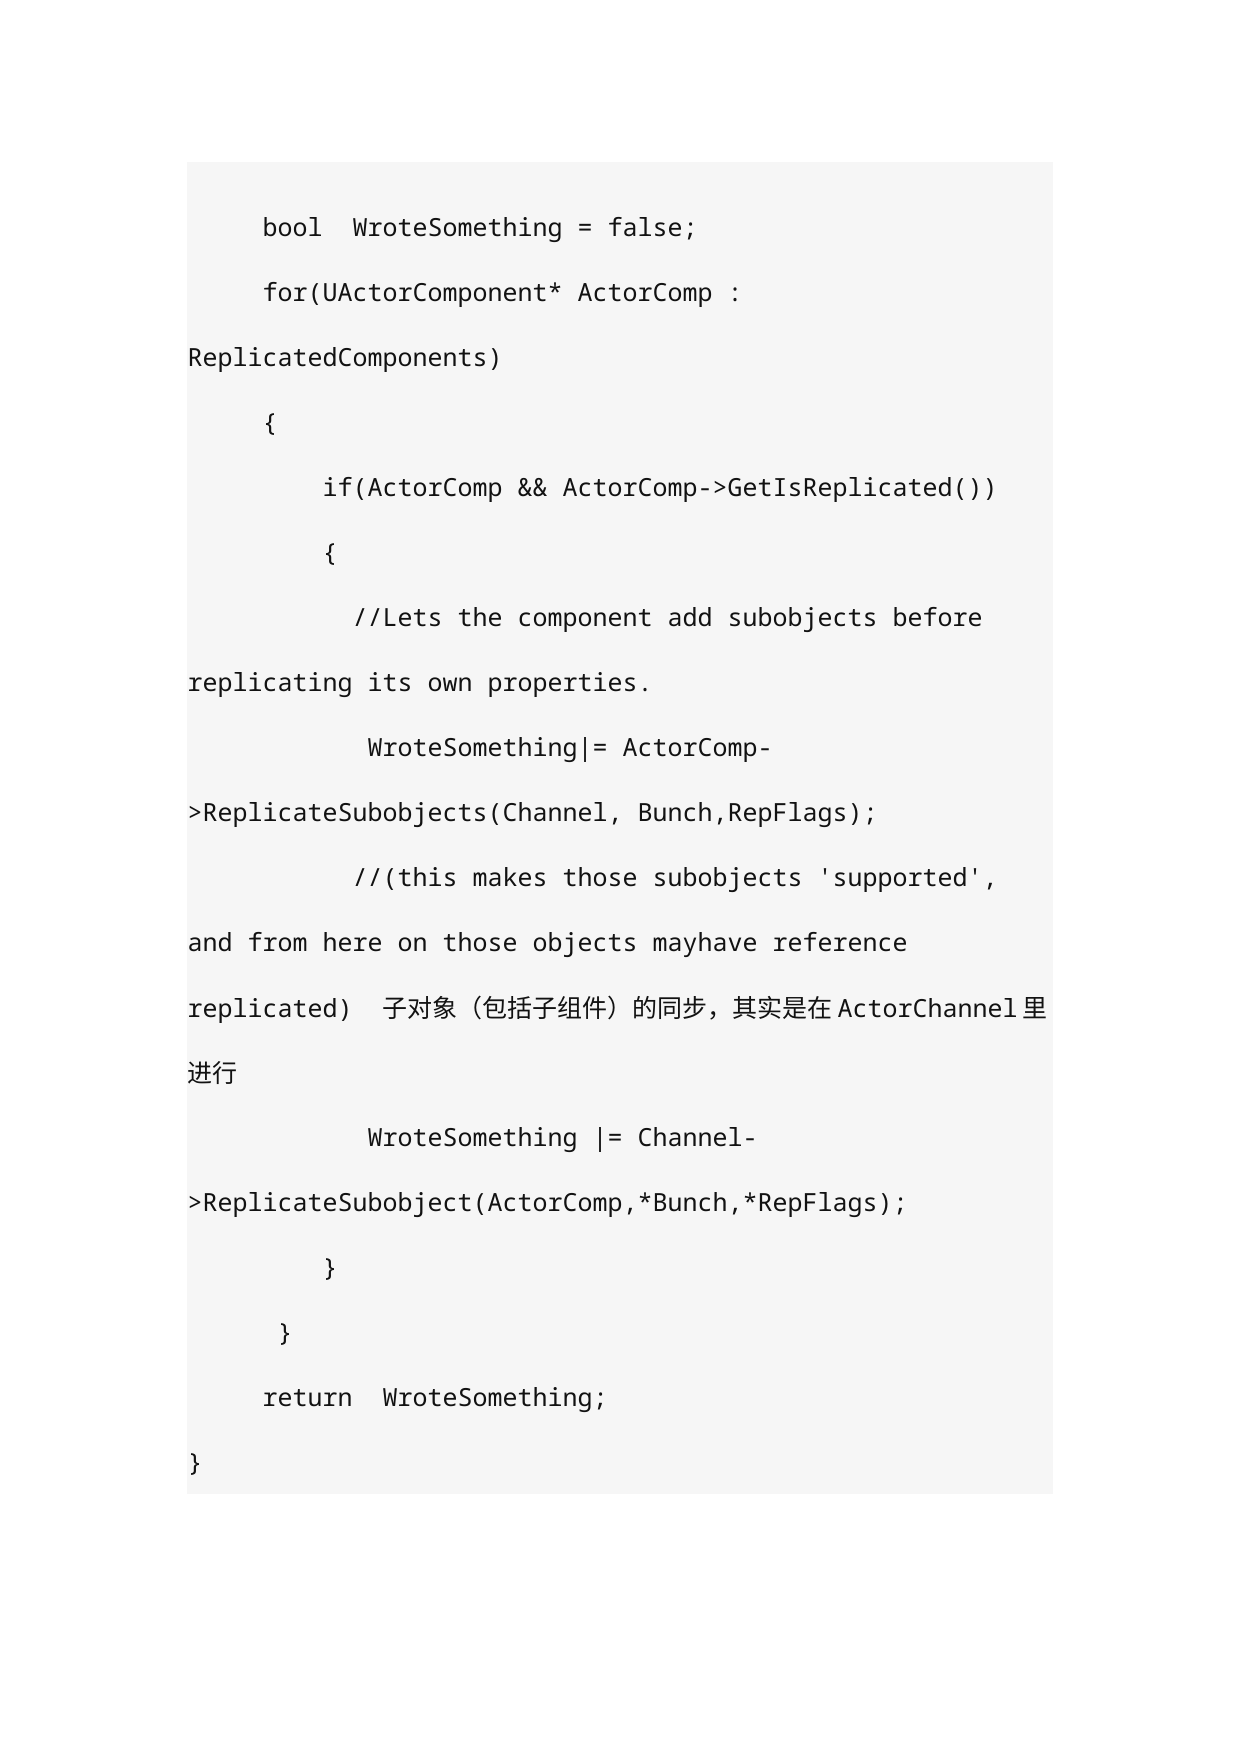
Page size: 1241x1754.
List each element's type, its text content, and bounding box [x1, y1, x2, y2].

text //Lets the component add subobjects before replicating its own properties. [187, 584, 1053, 714]
text for(UActorComponent* ActorComp : ReplicatedComponents) [187, 259, 1053, 389]
text } [187, 1234, 1053, 1299]
text WroteSomething|= ActorComp->ReplicateSubobjects(Channel, Bunch,RepFlags); [187, 714, 1053, 844]
text } [187, 1429, 1053, 1494]
text //(this makes those subobjects 'supported', and from here on those objects mayhave reference replicated) 子对象（包括子组件）的同步，其实是在ActorChannel里进行 [187, 844, 1053, 1104]
text } [187, 1299, 1053, 1364]
text { [187, 519, 1053, 584]
text if(ActorComp && ActorComp->GetIsReplicated()) [187, 454, 1053, 519]
text WroteSomething |= Channel->ReplicateSubobject(ActorComp,*Bunch,*RepFlags); [187, 1104, 1053, 1234]
text bool WroteSomething = false; [187, 194, 1053, 259]
text return WroteSomething; [187, 1364, 1053, 1429]
text { [187, 389, 1053, 454]
